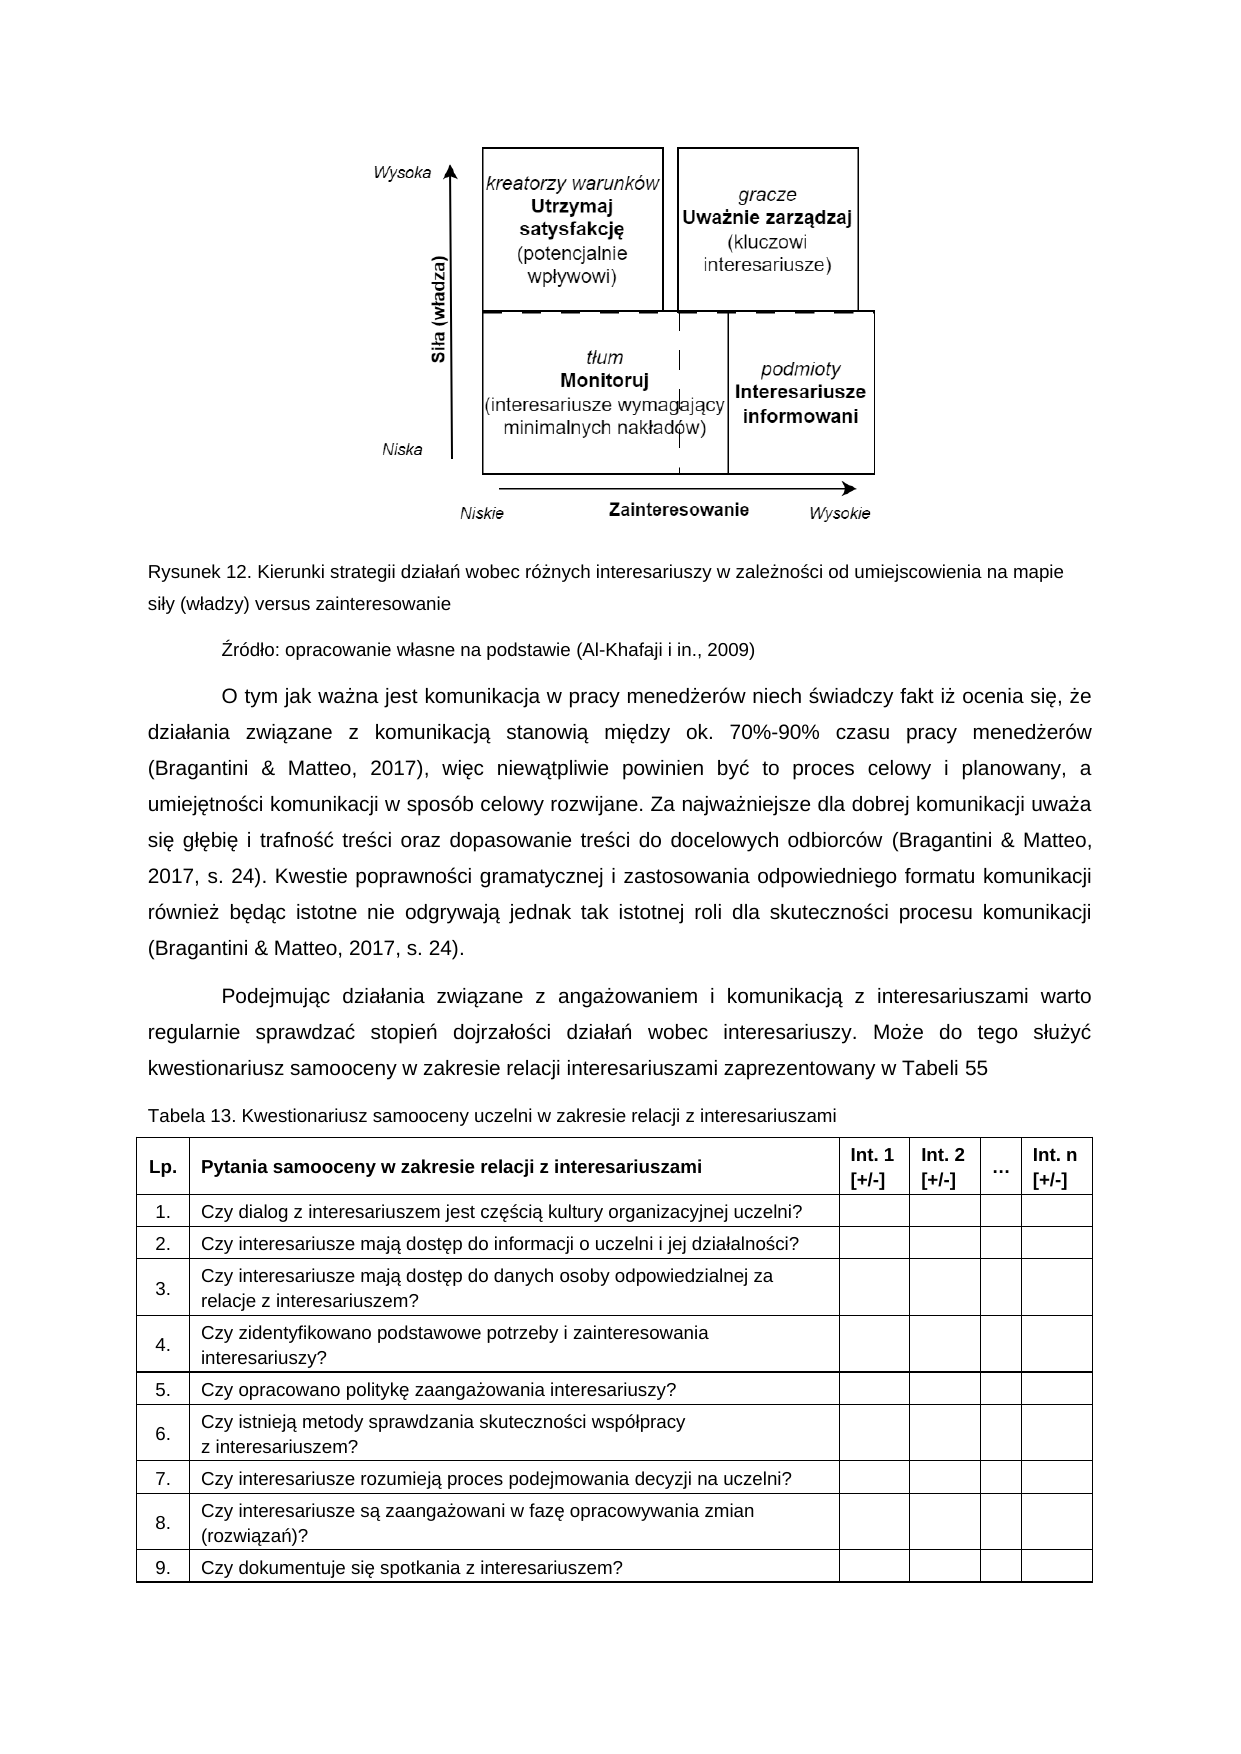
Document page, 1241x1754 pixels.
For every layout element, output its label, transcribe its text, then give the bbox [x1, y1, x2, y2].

table_cell [910, 1550, 980, 1581]
table_cell [840, 1195, 909, 1226]
table_cell [910, 1259, 980, 1314]
table_cell [1022, 1195, 1092, 1226]
table_header … [981, 1138, 1021, 1193]
table_cell [981, 1494, 1021, 1549]
table_cell [840, 1259, 909, 1314]
table_cell [1022, 1227, 1092, 1258]
table_cell Czy dialog z interesariuszem jest częścią kultury organizacyjnej uczelni? [190, 1195, 839, 1226]
table_cell [840, 1405, 909, 1460]
table_cell 6. [137, 1405, 189, 1460]
table_cell 3. [137, 1259, 189, 1314]
table_cell [840, 1373, 909, 1403]
table_cell [981, 1461, 1021, 1492]
table_cell [981, 1373, 1021, 1403]
table_header Int. 2 [+/-] [910, 1138, 980, 1193]
table_cell [981, 1405, 1021, 1460]
table_cell 7. [137, 1461, 189, 1492]
table_cell [910, 1494, 980, 1549]
table_cell [1022, 1373, 1092, 1403]
table_cell 4. [137, 1316, 189, 1371]
table_cell 5. [137, 1373, 189, 1403]
table_header Lp. [137, 1138, 189, 1193]
table_cell Czy interesariusze rozumieją proces podejmowania decyzji na uczelni? [190, 1461, 839, 1492]
table_header Int. n [+/-] [1022, 1138, 1092, 1193]
text Źródło: opracowanie własne na podstawie (Al‐Khafaji i in., 2009) [148, 638, 1093, 660]
table_cell [840, 1227, 909, 1258]
table_cell [910, 1373, 980, 1403]
table_cell [1022, 1259, 1092, 1314]
table_cell Czy dokumentuje się spotkania z interesariuszem? [190, 1550, 839, 1581]
table_cell Czy interesariusze są zaangażowani w fazę opracowywania zmian (rozwiązań)? [190, 1494, 839, 1549]
table_cell [840, 1494, 909, 1549]
table_cell [981, 1316, 1021, 1371]
table_cell Czy zidentyfikowano podstawowe potrzeby i zainteresowania interesariuszy? [190, 1316, 839, 1371]
table_cell [981, 1227, 1021, 1258]
table_cell [910, 1461, 980, 1492]
table_cell [840, 1461, 909, 1492]
table_cell [910, 1316, 980, 1371]
text Podejmując działania związane z angażowaniem i komunikacją z interesariuszami warto regularnie sprawdzać stopień dojrzałości działań wobec interesariuszy. Może do tego służyć kwestionariusz samooceny w zakresie relacji interesariuszami zaprezentowany w Tabeli 55 [148, 984, 1093, 1080]
table_cell 8. [137, 1494, 189, 1549]
table_cell [1022, 1550, 1092, 1581]
table_cell [910, 1227, 980, 1258]
table_cell [840, 1550, 909, 1581]
table_header Int. 1 [+/-] [840, 1138, 909, 1193]
table_cell [1022, 1405, 1092, 1460]
table_cell 9. [137, 1550, 189, 1581]
table_cell Czy istnieją metody sprawdzania skuteczności współpracy z interesariuszem? [190, 1405, 839, 1460]
table_cell [981, 1259, 1021, 1314]
table_cell Czy opracowano politykę zaangażowania interesariuszy? [190, 1373, 839, 1403]
picture [353, 147, 888, 538]
table_cell Czy interesariusze mają dostęp do informacji o uczelni i jej działalności? [190, 1227, 839, 1258]
table_cell [910, 1405, 980, 1460]
table_cell [1022, 1316, 1092, 1371]
table_cell [981, 1550, 1021, 1581]
table_cell [1022, 1461, 1092, 1492]
table_cell Czy interesariusze mają dostęp do danych osoby odpowiedzialnej za relacje z interesariuszem? [190, 1259, 839, 1314]
table_cell 1. [137, 1195, 189, 1226]
table_cell [910, 1195, 980, 1226]
table_cell [981, 1195, 1021, 1226]
table_cell [1022, 1494, 1092, 1549]
table_header Pytania samooceny w zakresie relacji z interesariuszami [190, 1138, 839, 1193]
text O tym jak ważna jest komunikacja w pracy menedżerów niech świadczy fakt iż ocenia się, że działania związane z komunikacją stanowią między ok. 70%-90% czasu pracy menedżerów (Bragantini & Matteo, 2017), więc niewątpliwie powinien być to proces celowy i planowany, a umiejętności komunikacji w sposób celowy rozwijane. Za najważniejsze dla dobrej komunikacji uważa się głębię i trafność treści oraz dopasowanie treści do docelowych odbiorców (Bragantini & Matteo, 2017, s. 24). Kwestie poprawności gramatycznej i zastosowania odpowiedniego formatu komunikacji również będąc istotne nie odgrywają jednak tak istotnej roli dla skuteczności procesu komunikacji (Bragantini & Matteo, 2017, s. 24). [148, 684, 1093, 959]
table_cell 2. [137, 1227, 189, 1258]
table_cell [840, 1316, 909, 1371]
